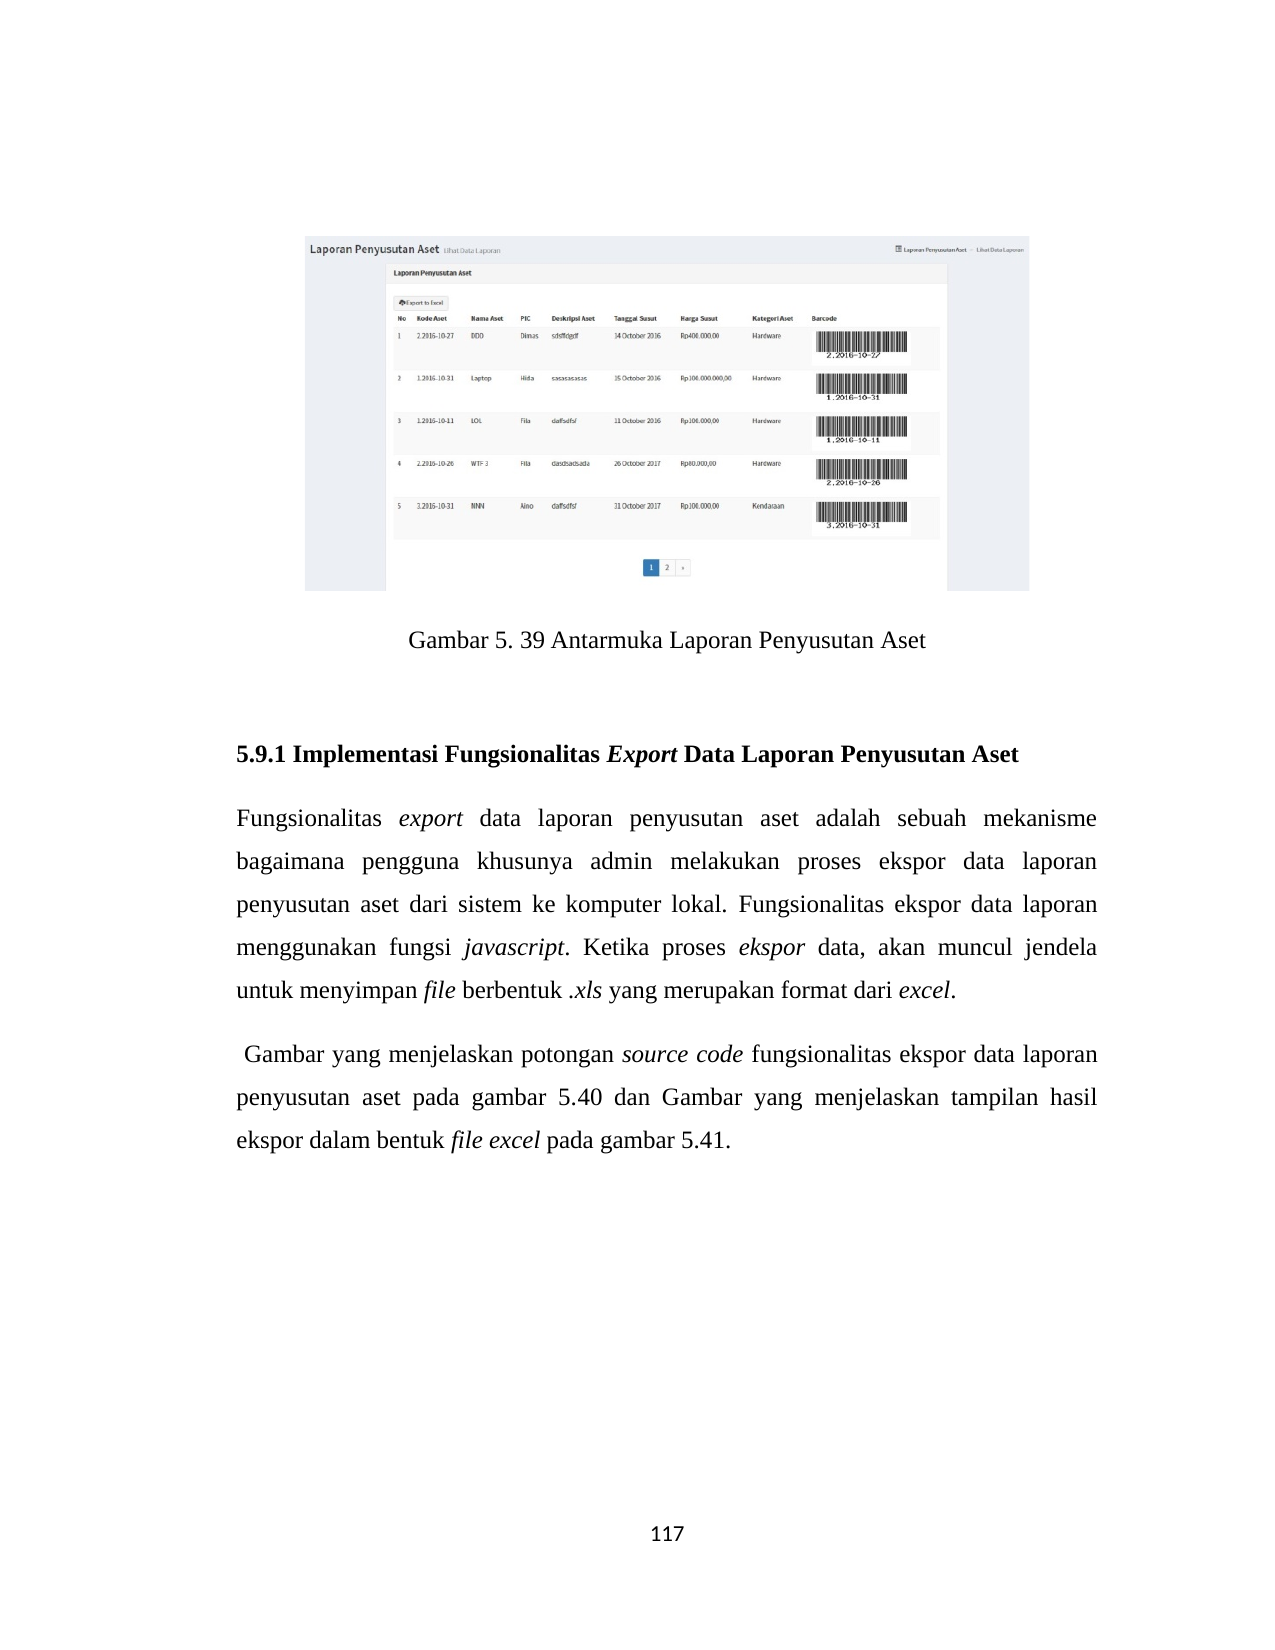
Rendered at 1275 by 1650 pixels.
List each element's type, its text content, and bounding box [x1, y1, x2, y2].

text Fungsionalitas export data laporan penyusutan aset adalah sebuah mekanisme bagaimana pengguna khusunya admin melakukan proses ekspor data laporan penyusutan aset dari sistem ke komputer lokal. Fungsionalitas ekspor data laporan menggunakan fungsi javascript. Ketika proses ekspor data, akan muncul jendela untuk menyimpan file berbentuk .xls yang merupakan format dari excel. [236, 803, 1098, 1004]
text 5.9.1 Implementasi Fungsionalitas Export Data Laporan Penyusutan Aset [236, 739, 1098, 768]
picture [304, 236, 1030, 591]
text Gambar yang menjelaskan potongan source code fungsionalitas ekspor data laporan penyusutan aset pada gambar 5.40 dan Gambar yang menjelaskan tampilan hasil ekspor dalam bentuk file excel pada gambar 5.41. [236, 1039, 1098, 1154]
text Gambar 5. 39 Antarmuka Laporan Penyusutan Aset [236, 625, 1098, 654]
